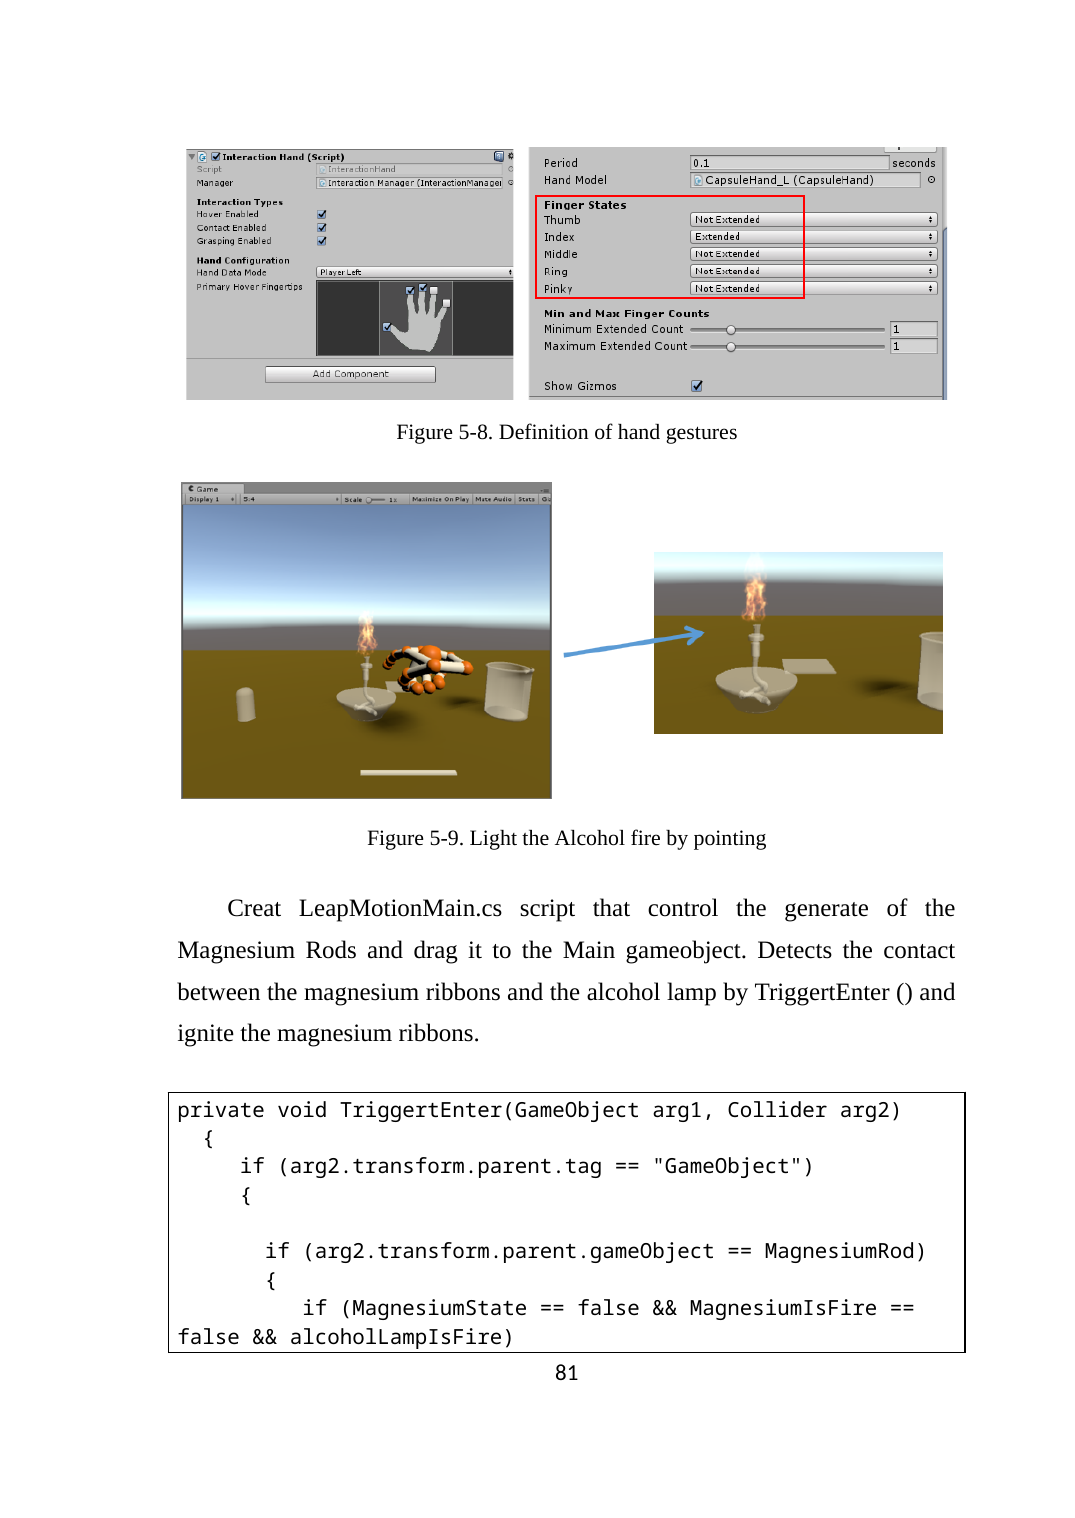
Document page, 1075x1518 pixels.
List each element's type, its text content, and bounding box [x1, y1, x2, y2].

picture [177, 477, 958, 806]
picture [186, 149, 514, 400]
text if (MagnesiumState == false && MagnesiumIsFire == false && alcoholLampIsFire) [169, 1290, 964, 1352]
text if (arg2.transform.parent.tag == "GameObject") [177, 1152, 956, 1180]
text if (arg2.transform.parent.gameObject == MagnesiumRod) [177, 1236, 956, 1265]
text Figure 5-9. Light the Alcohol fire by pointing [177, 824, 956, 850]
text { [177, 1180, 956, 1208]
text { [177, 1123, 956, 1152]
text Figure 5-8. Definition of hand gestures [177, 419, 956, 444]
text Creat LeapMotionMain.cs script that control the generate of the Magnesium Rods and drag it to the Main gameobject. Detects the contact between the magnesium ribbons and the alcohol lamp by TriggertEnter () and ignite the magnesium ribbons. [177, 883, 956, 1050]
text private void TriggertEnter(GameObject arg1, Collider arg2) [169, 1093, 964, 1123]
text { [177, 1265, 956, 1290]
picture [528, 147, 948, 400]
